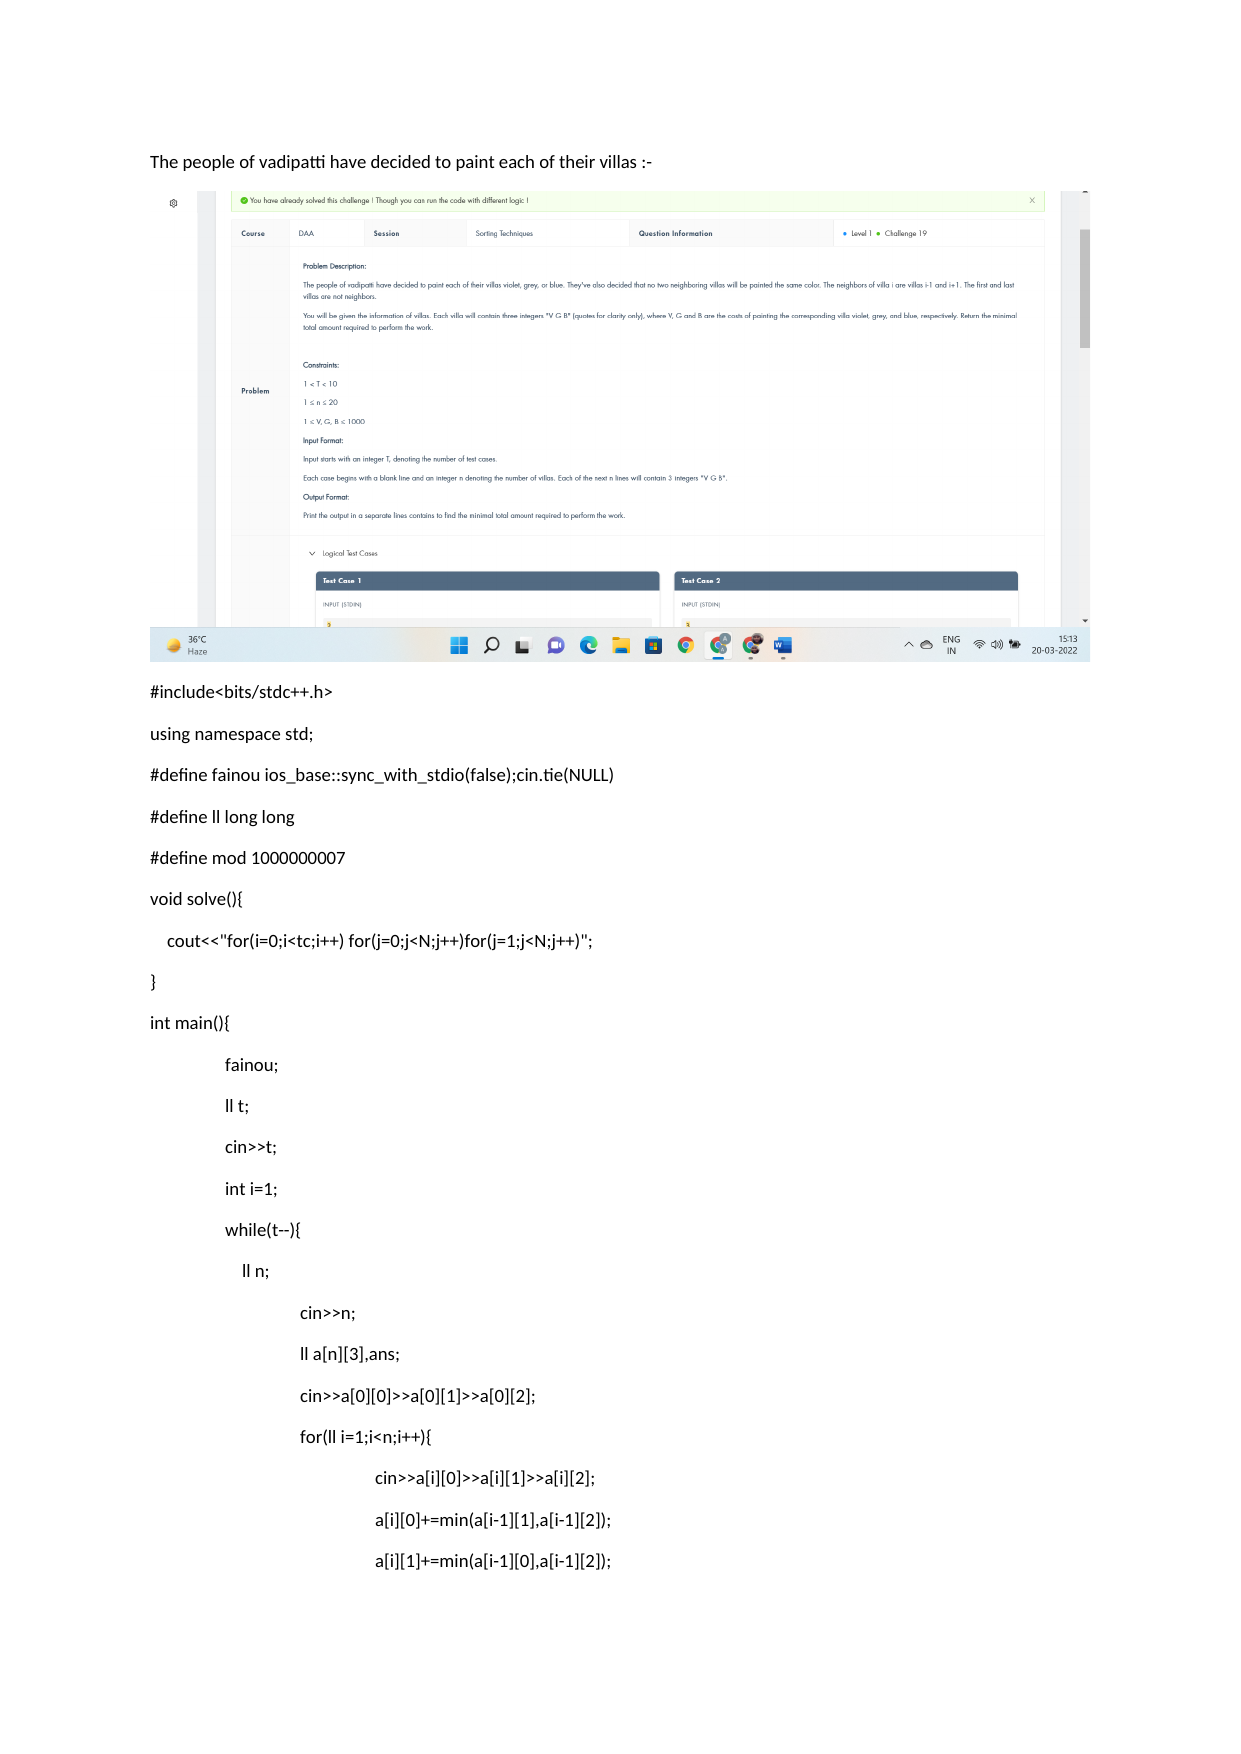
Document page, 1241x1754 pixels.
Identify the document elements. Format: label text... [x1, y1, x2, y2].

text #include<bits/stdc++.h> [150, 681, 1090, 704]
text int main(){ [150, 1012, 1090, 1034]
text ll n; [150, 1260, 1090, 1283]
text cin>>n; [150, 1301, 1090, 1324]
text using namespace std; [150, 722, 1090, 745]
text int i=1; [150, 1177, 1090, 1200]
text } [150, 970, 1090, 993]
picture [150, 191, 1091, 662]
text cin>>a[0][0]>>a[0][1]>>a[0][2]; [150, 1384, 1090, 1407]
text ll t; [150, 1094, 1090, 1117]
text #define mod 1000000007 [150, 846, 1090, 869]
text for(ll i=1;i<n;i++){ [150, 1425, 1090, 1448]
text #define fainou ios_base::sync_with_stdio(false);cin.tie(NULL) [150, 763, 1090, 786]
text ll a[n][3],ans; [150, 1342, 1090, 1365]
text cin>>a[i][0]>>a[i][1]>>a[i][2]; [150, 1466, 1090, 1489]
text a[i][1]+=min(a[i-1][0],a[i-1][2]); [150, 1549, 1090, 1572]
text #define ll long long [150, 805, 1090, 828]
text cout<<"for(i=0;i<tc;i++) for(j=0;j<N;j++)for(j=1;j<N;j++)"; [150, 929, 1090, 952]
text void solve(){ [150, 887, 1090, 910]
text The people of vadipatti have decided to paint each of their villas :- [150, 150, 1090, 173]
text fainou; [150, 1053, 1090, 1076]
text a[i][0]+=min(a[i-1][1],a[i-1][2]); [150, 1508, 1090, 1531]
text cin>>t; [150, 1136, 1090, 1158]
text while(t--){ [150, 1218, 1090, 1241]
